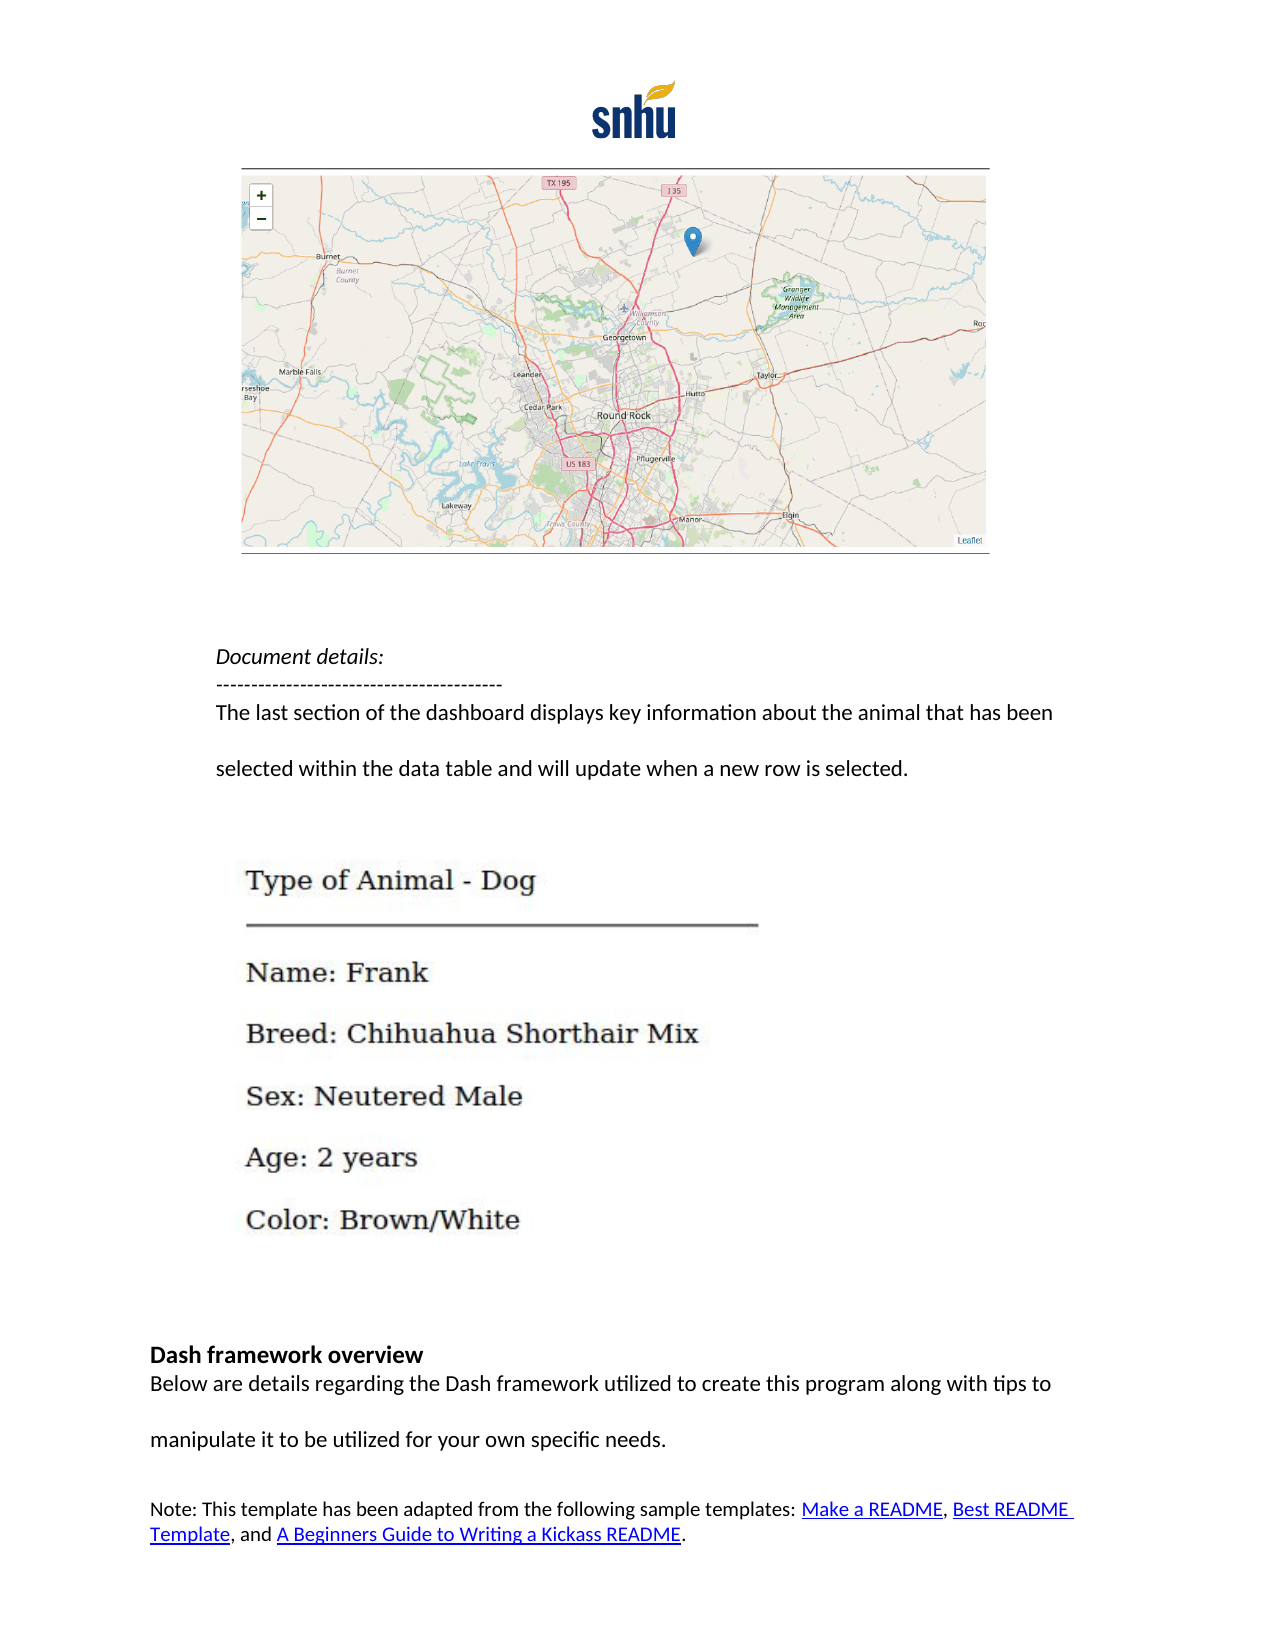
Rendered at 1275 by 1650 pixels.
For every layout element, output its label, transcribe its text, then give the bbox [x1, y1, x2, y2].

picture [573, 75, 702, 147]
text Document details: [216, 642, 1125, 670]
text The last section of the dashboard displays key information about the animal that has been selected within the data table and will update when a new row is selected. [216, 698, 1125, 782]
text Below are details regarding the Dash framework utilized to create this program along with tips to manipulate it to be utilized for your own specific needs. [150, 1369, 1125, 1454]
text ----------------------------------------- [216, 670, 1125, 698]
subtitle Dash framework overview [150, 1339, 1125, 1369]
